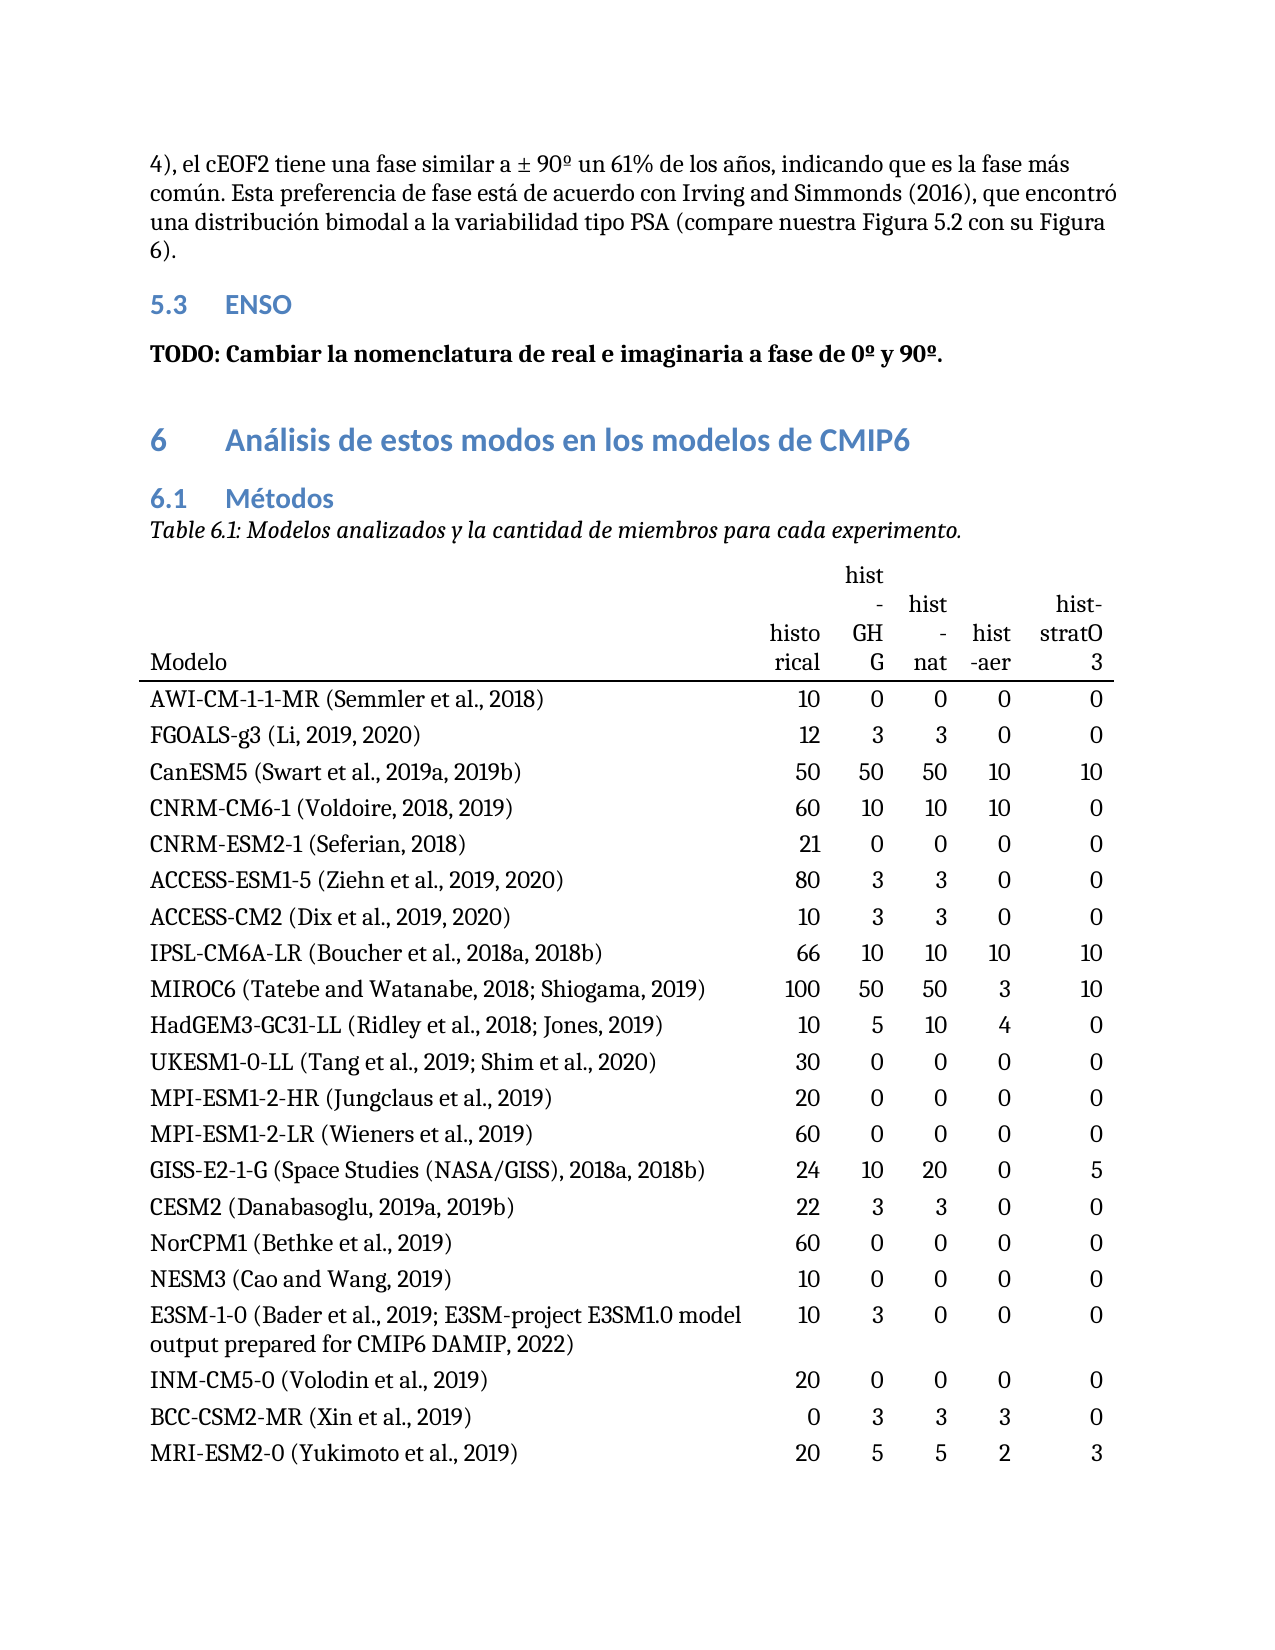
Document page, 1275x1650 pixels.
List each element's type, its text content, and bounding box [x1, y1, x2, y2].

table_cell 0 [831, 1261, 895, 1298]
table_cell 0 [1022, 1008, 1114, 1044]
table_cell IPSL-CM6A-LR (Boucher et al., 2018a, 2018b) [139, 935, 753, 971]
table_cell 0 [1022, 718, 1114, 754]
table_cell 0 [1022, 1261, 1114, 1298]
table_cell 0 [895, 1363, 958, 1399]
table_cell 10 [831, 1153, 895, 1189]
table_cell 10 [754, 899, 831, 935]
table_cell 0 [1022, 1116, 1114, 1153]
table_cell 5 [831, 1008, 895, 1044]
table_cell HadGEM3-GC31-LL (Ridley et al., 2018; Jones, 2019) [139, 1008, 753, 1044]
table_cell 0 [958, 1189, 1022, 1225]
table_header historical [754, 558, 831, 680]
table_cell 10 [831, 935, 895, 971]
table_cell 22 [754, 1189, 831, 1225]
table_cell 0 [895, 1080, 958, 1116]
table_cell INM-CM5-0 (Volodin et al., 2019) [139, 1363, 753, 1399]
text TODO: Cambiar la nomenclatura de real e imaginaria a fase de 0º y 90º. [150, 340, 1125, 369]
table_cell 5 [1022, 1153, 1114, 1189]
table_cell 0 [831, 682, 895, 718]
table_cell 3 [831, 1399, 895, 1435]
table_cell 24 [754, 1153, 831, 1189]
table_cell UKESM1-0-LL (Tang et al., 2019; Shim et al., 2020) [139, 1044, 753, 1080]
table_cell FGOALS-g3 (Li, 2019, 2020) [139, 718, 753, 754]
table_cell 0 [895, 1261, 958, 1298]
table_cell 2 [958, 1435, 1022, 1471]
table_header hist-stratO3 [1022, 558, 1114, 680]
table_cell 60 [754, 790, 831, 826]
table_cell 0 [958, 826, 1022, 863]
table_cell BCC-CSM2-MR (Xin et al., 2019) [139, 1399, 753, 1435]
table_cell 30 [754, 1044, 831, 1080]
table_cell 0 [754, 1399, 831, 1435]
table_cell MPI-ESM1-2-LR (Wieners et al., 2019) [139, 1116, 753, 1153]
table_cell CNRM-ESM2-1 (Seferian, 2018) [139, 826, 753, 863]
table_cell 0 [958, 863, 1022, 899]
table_cell 0 [895, 1044, 958, 1080]
table_cell 0 [831, 826, 895, 863]
table_header Modelo [139, 558, 753, 680]
table_cell 0 [958, 1080, 1022, 1116]
table_cell 100 [754, 971, 831, 1008]
table_cell 0 [1022, 1080, 1114, 1116]
table_cell 0 [1022, 790, 1114, 826]
table_cell 0 [958, 1261, 1022, 1298]
table_cell 10 [1022, 754, 1114, 790]
table_cell 0 [1022, 826, 1114, 863]
table_cell 3 [895, 899, 958, 935]
table_cell 0 [1022, 899, 1114, 935]
table_cell CESM2 (Danabasoglu, 2019a, 2019b) [139, 1189, 753, 1225]
table_cell 10 [958, 790, 1022, 826]
table_cell 10 [895, 790, 958, 826]
table_cell 0 [958, 682, 1022, 718]
table_cell 80 [754, 863, 831, 899]
table_cell 0 [1022, 1298, 1114, 1363]
table_cell 0 [958, 1298, 1022, 1363]
table_cell ACCESS-ESM1-5 (Ziehn et al., 2019, 2020) [139, 863, 753, 899]
table_cell 0 [1022, 1189, 1114, 1225]
table_cell 21 [754, 826, 831, 863]
subtitle 6 Análisis de estos modos en los modelos de CMIP6 [150, 419, 1125, 460]
table_cell 10 [754, 1261, 831, 1298]
table_cell 0 [958, 1153, 1022, 1189]
table_cell 10 [895, 1008, 958, 1044]
table_cell 10 [754, 1008, 831, 1044]
table_cell 0 [895, 1298, 958, 1363]
table_cell 3 [895, 1399, 958, 1435]
table_header hist-GHG [831, 558, 895, 680]
table_cell CNRM-CM6-1 (Voldoire, 2018, 2019) [139, 790, 753, 826]
table_cell 10 [958, 935, 1022, 971]
table_cell 66 [754, 935, 831, 971]
table_cell 3 [831, 863, 895, 899]
table_cell 0 [831, 1363, 895, 1399]
table_cell 50 [754, 754, 831, 790]
table_cell 3 [895, 863, 958, 899]
table_cell 0 [895, 1116, 958, 1153]
table_cell 3 [895, 1189, 958, 1225]
table_cell 3 [1022, 1435, 1114, 1471]
table_cell 0 [1022, 1225, 1114, 1261]
table_cell 0 [1022, 863, 1114, 899]
table_cell 50 [831, 971, 895, 1008]
table_cell 0 [895, 1225, 958, 1261]
table_cell 0 [1022, 682, 1114, 718]
table_cell 3 [958, 971, 1022, 1008]
table_cell 5 [831, 1435, 895, 1471]
table_cell 50 [895, 971, 958, 1008]
table_cell GISS-E2-1-G (Space Studies (NASA/GISS), 2018a, 2018b) [139, 1153, 753, 1189]
table_cell 0 [1022, 1399, 1114, 1435]
table_cell E3SM-1-0 (Bader et al., 2019; E3SM-project E3SM1.0 model output prepared for CMIP6 DAMIP, 2022) [139, 1298, 753, 1363]
table_cell 10 [754, 682, 831, 718]
table_cell 10 [958, 754, 1022, 790]
table_cell NorCPM1 (Bethke et al., 2019) [139, 1225, 753, 1261]
table_cell 20 [895, 1153, 958, 1189]
table_cell 0 [831, 1116, 895, 1153]
table_cell 50 [831, 754, 895, 790]
table_cell AWI-CM-1-1-MR (Semmler et al., 2018) [139, 682, 753, 718]
table_header hist-aer [958, 558, 1022, 680]
table_cell 0 [958, 1363, 1022, 1399]
table_cell 60 [754, 1116, 831, 1153]
table_cell 20 [754, 1435, 831, 1471]
table_cell 10 [895, 935, 958, 971]
table_cell 60 [754, 1225, 831, 1261]
table_cell 10 [754, 1298, 831, 1363]
table_header hist-nat [895, 558, 958, 680]
table_cell 3 [831, 1189, 895, 1225]
table_cell 50 [895, 754, 958, 790]
subtitle 5.3 ENSO [150, 286, 1125, 321]
table_cell CanESM5 (Swart et al., 2019a, 2019b) [139, 754, 753, 790]
table_cell 0 [895, 682, 958, 718]
table_cell 0 [958, 1225, 1022, 1261]
text Table 6.1: Modelos analizados y la cantidad de miembros para cada experimento. [150, 516, 1125, 545]
table_cell 0 [1022, 1044, 1114, 1080]
subtitle 6.1 Métodos [150, 481, 1125, 516]
table_cell 0 [831, 1225, 895, 1261]
table_cell MIROC6 (Tatebe and Watanabe, 2018; Shiogama, 2019) [139, 971, 753, 1008]
table_cell ACCESS-CM2 (Dix et al., 2019, 2020) [139, 899, 753, 935]
table_cell 4 [958, 1008, 1022, 1044]
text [150, 150, 1125, 265]
table_cell 0 [958, 1044, 1022, 1080]
table_cell 0 [1022, 1363, 1114, 1399]
table_cell 0 [895, 826, 958, 863]
table_cell 3 [831, 718, 895, 754]
table_cell 12 [754, 718, 831, 754]
table_cell 3 [895, 718, 958, 754]
table_cell MPI-ESM1-2-HR (Jungclaus et al., 2019) [139, 1080, 753, 1116]
table_cell 0 [958, 899, 1022, 935]
table_cell 3 [958, 1399, 1022, 1435]
table_cell NESM3 (Cao and Wang, 2019) [139, 1261, 753, 1298]
table_cell 10 [1022, 971, 1114, 1008]
table_cell 3 [831, 899, 895, 935]
table_cell 20 [754, 1080, 831, 1116]
table_cell 3 [831, 1298, 895, 1363]
table_cell 0 [958, 1116, 1022, 1153]
table_cell 10 [1022, 935, 1114, 971]
table_cell 20 [754, 1363, 831, 1399]
table_cell MRI-ESM2-0 (Yukimoto et al., 2019) [139, 1435, 753, 1471]
table_cell 10 [831, 790, 895, 826]
table_cell 0 [958, 718, 1022, 754]
table_cell 0 [831, 1044, 895, 1080]
table_cell 5 [895, 1435, 958, 1471]
table_cell 0 [831, 1080, 895, 1116]
